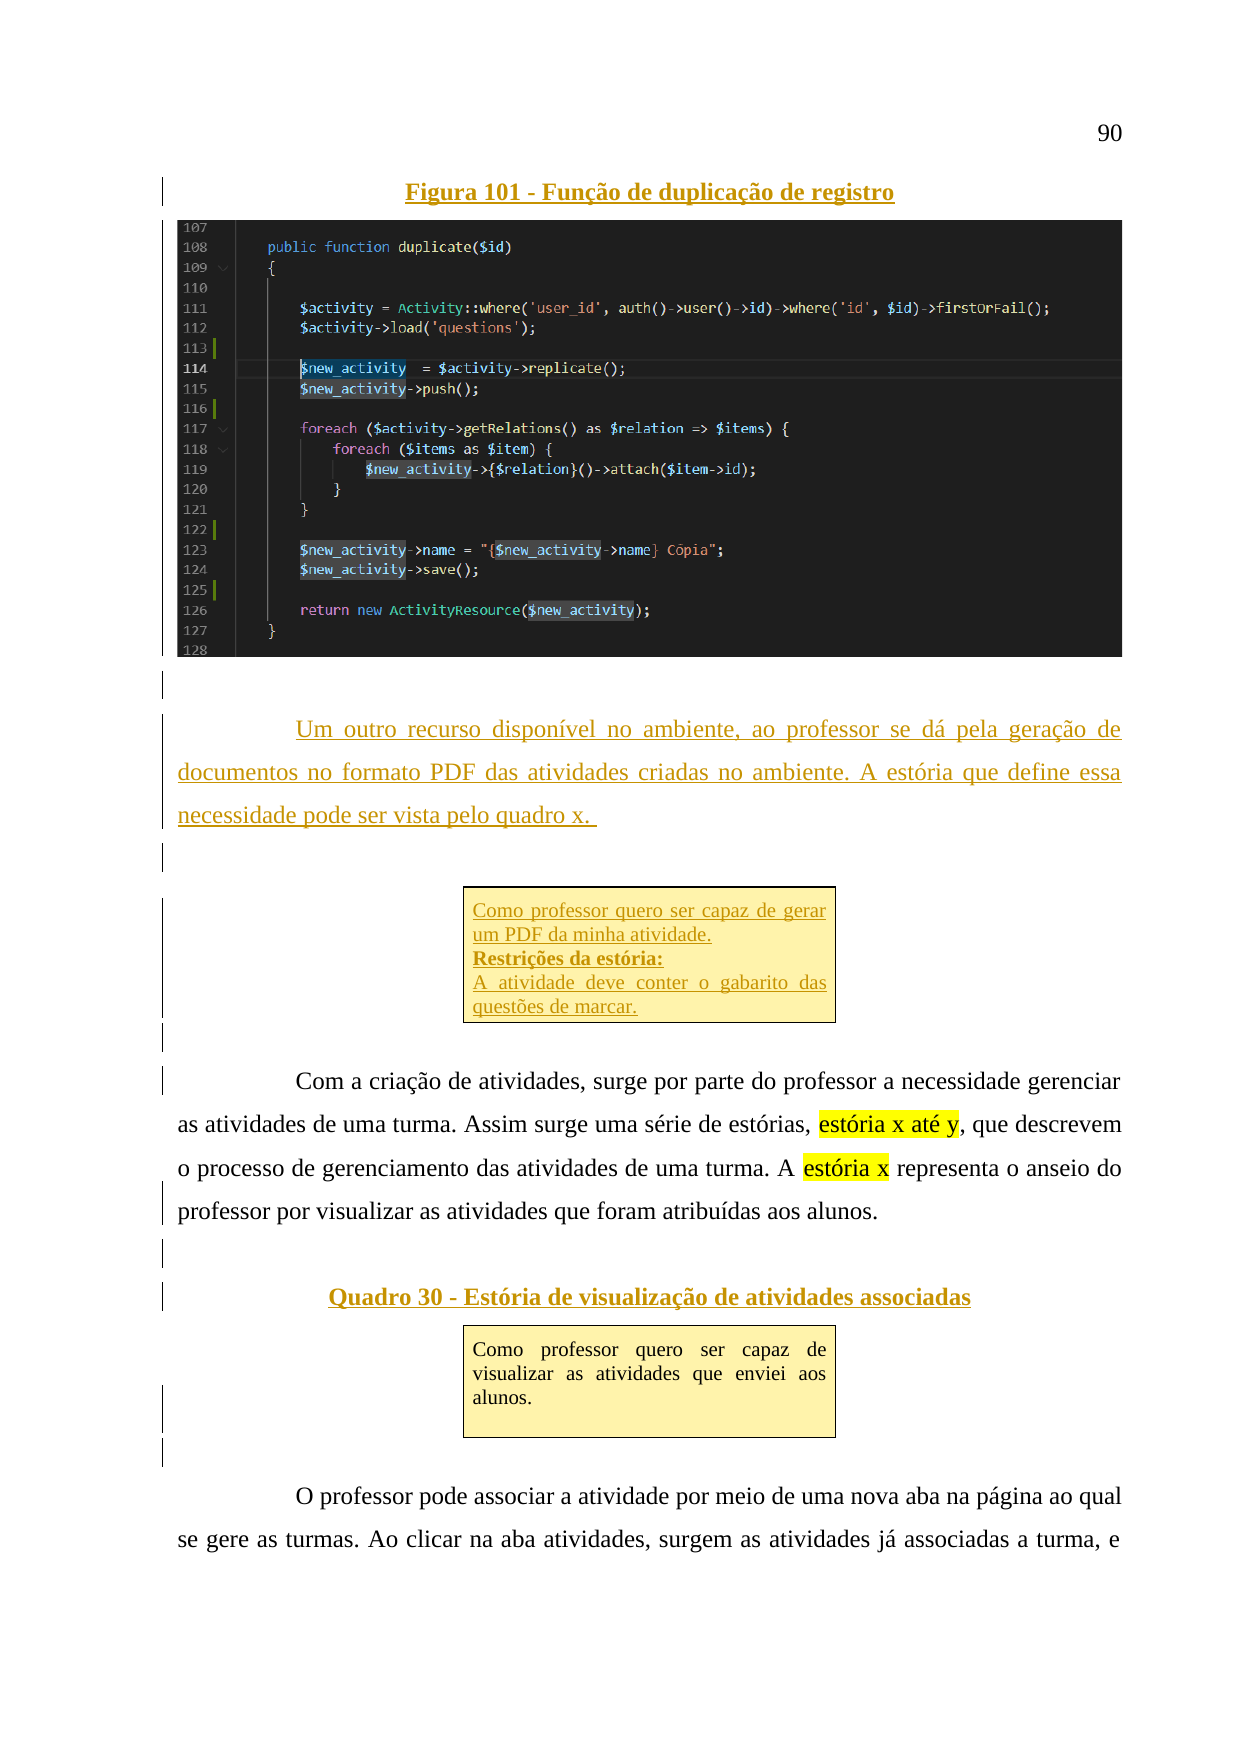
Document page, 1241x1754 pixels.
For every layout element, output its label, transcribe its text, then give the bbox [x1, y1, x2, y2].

text Com a criação de atividades, surge por parte do professor a necessidade gerenciar as atividades de uma turma. Assim surge uma série de estórias, estória x até y, que descrevem o processo de gerenciamento das atividades de uma turma. A estória x representa o anseio do professor por visualizar as atividades que foram atribuídas aos alunos. [177, 1066, 1122, 1224]
picture [177, 220, 1123, 657]
text Como professor quero ser capaz de visualizar as atividades que enviei aos alunos. [464, 1326, 835, 1397]
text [177, 1481, 1122, 1553]
